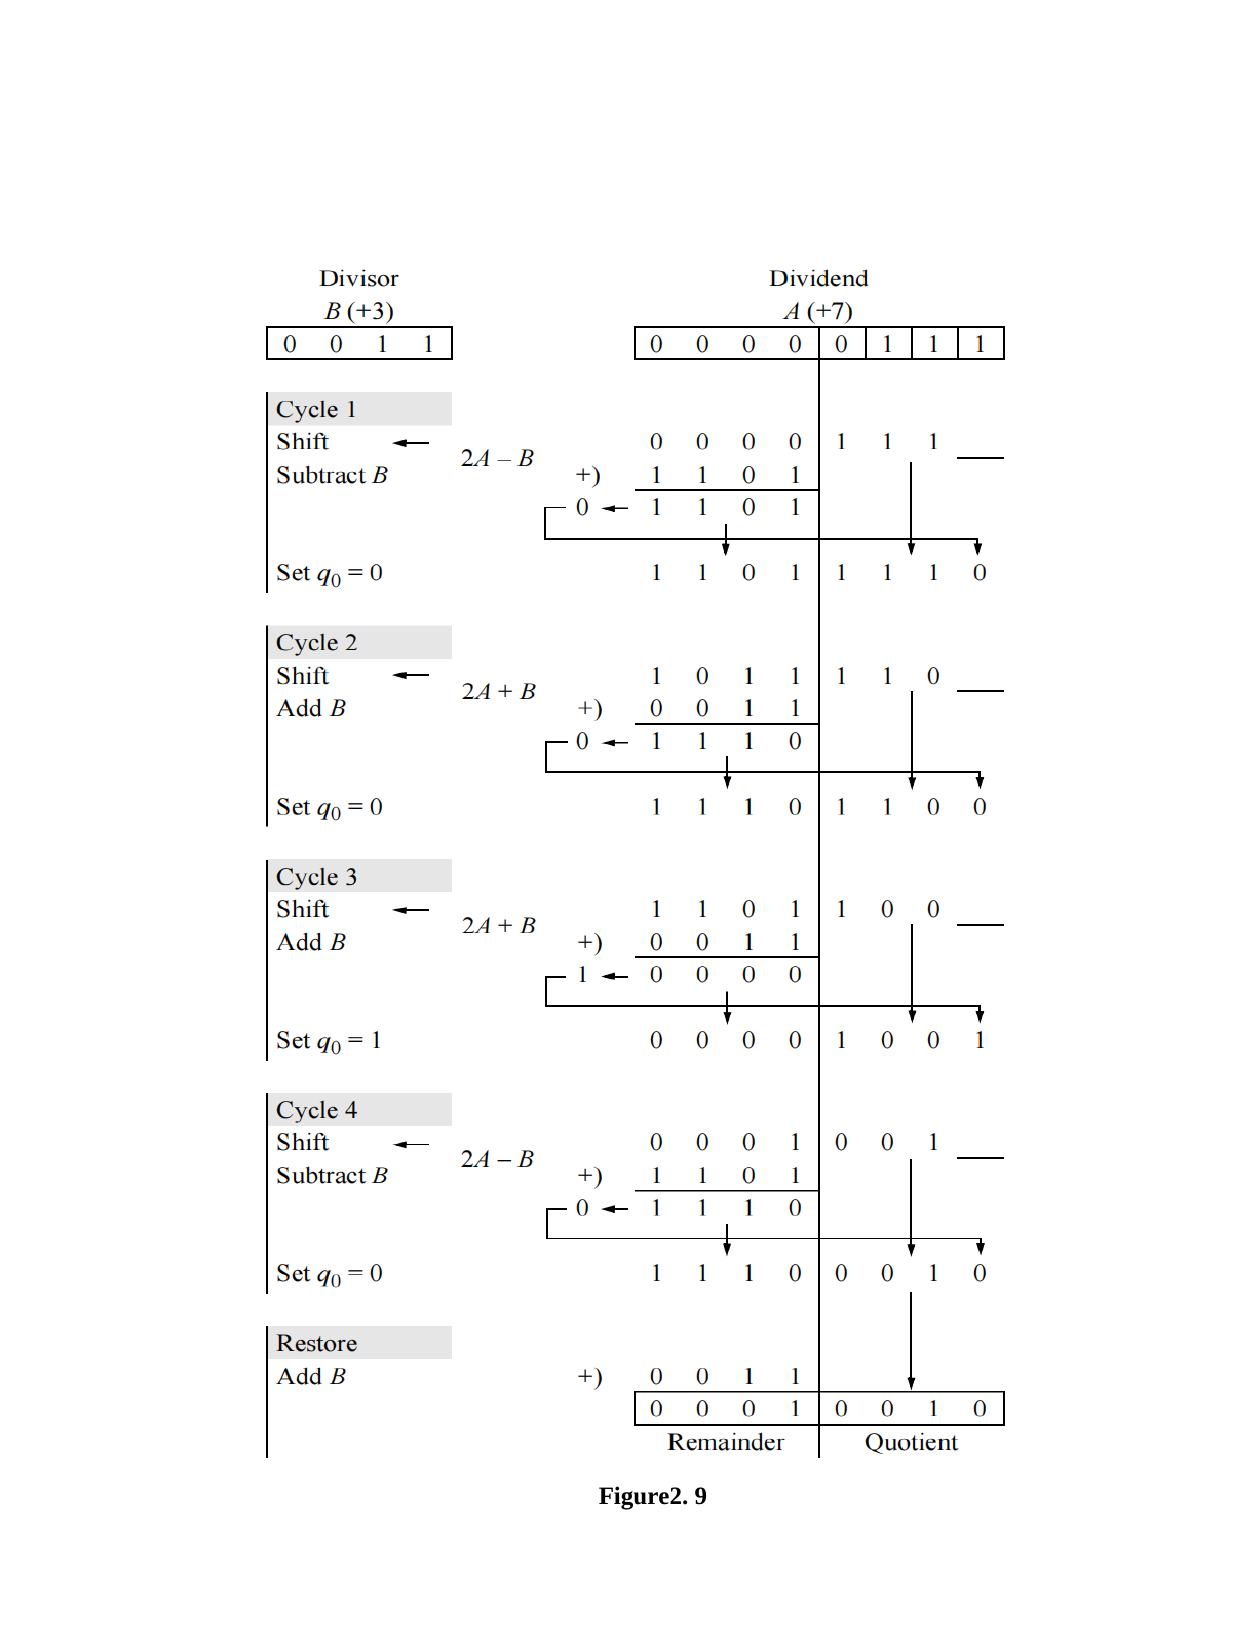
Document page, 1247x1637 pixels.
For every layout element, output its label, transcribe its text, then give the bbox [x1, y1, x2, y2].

picture [134, 155, 1172, 1463]
